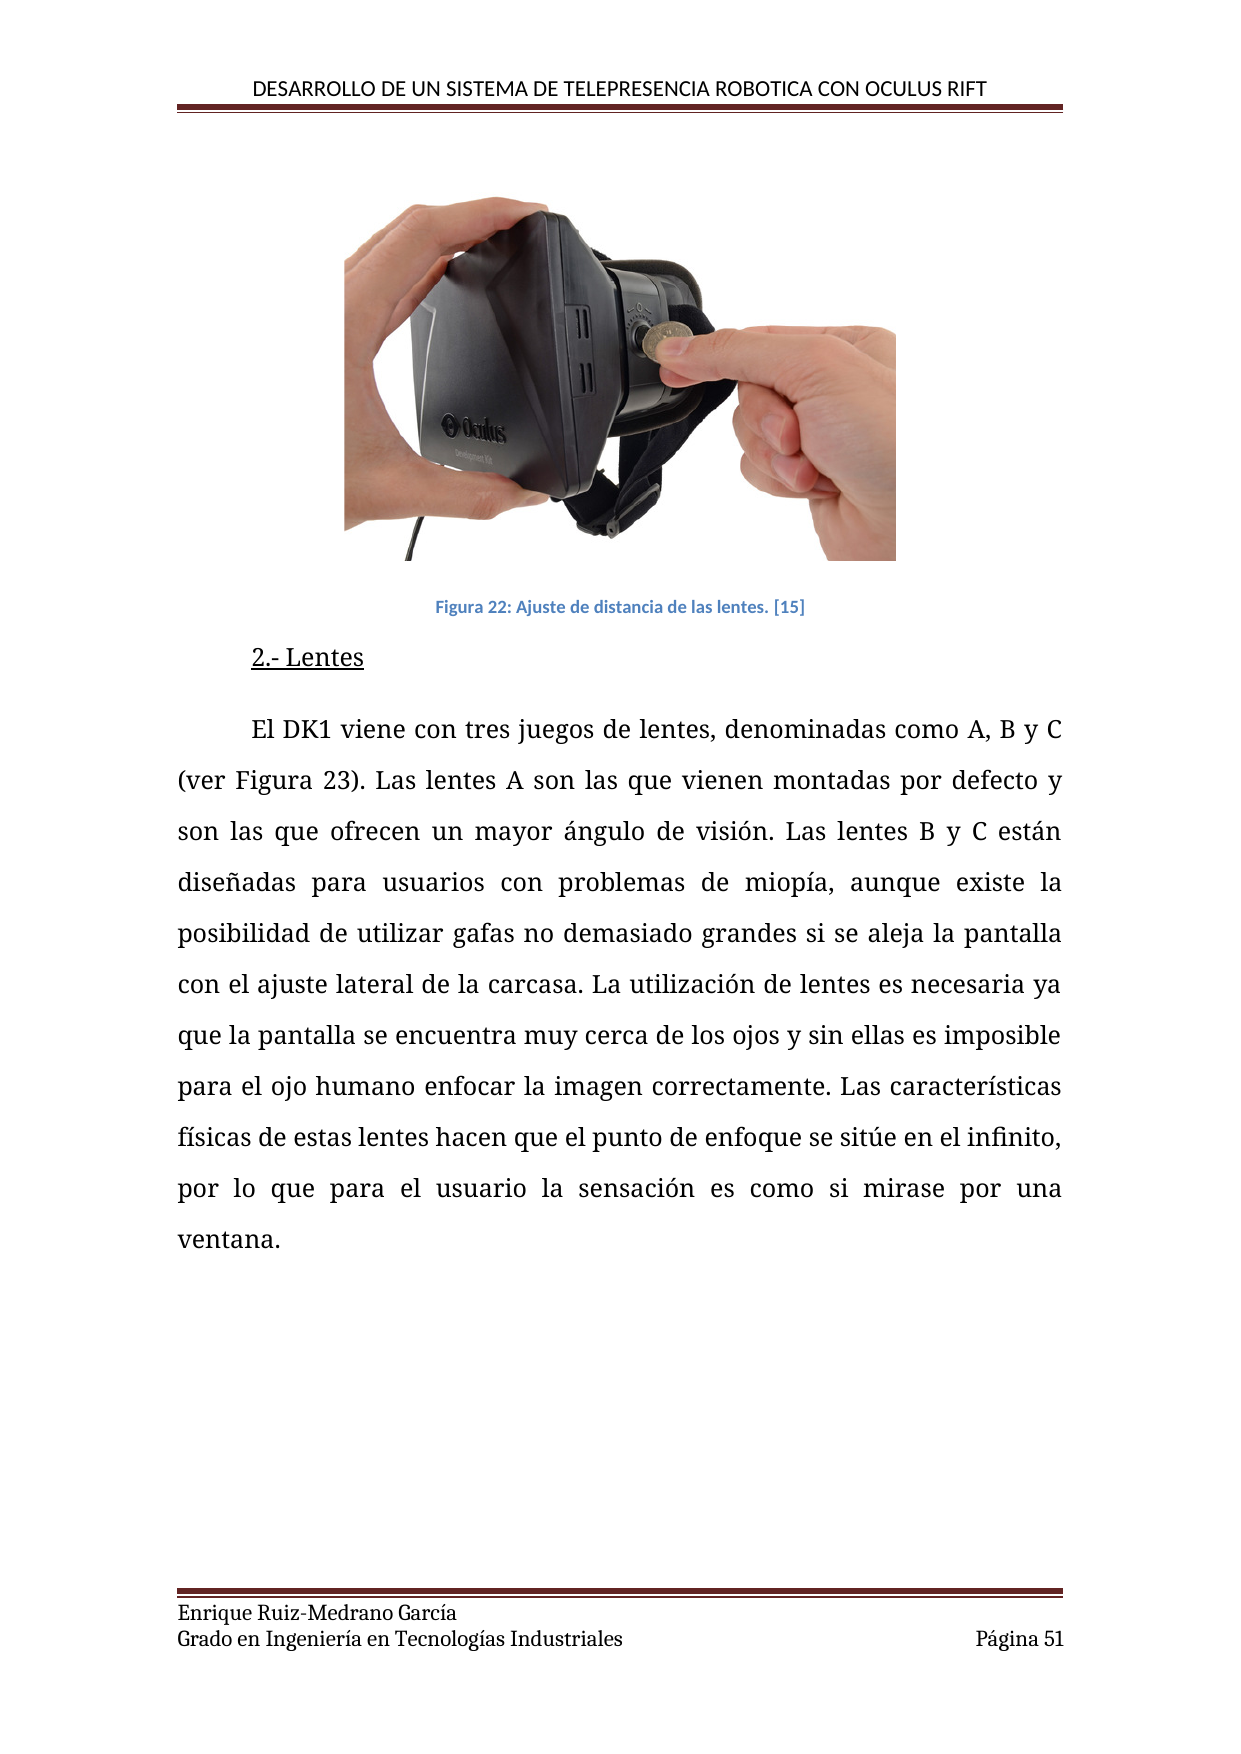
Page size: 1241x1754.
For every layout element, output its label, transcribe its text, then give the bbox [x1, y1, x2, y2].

picture [344, 147, 896, 561]
text El DK1 viene con tres juegos de lentes, denominadas como A, B y C (ver Figura 23). Las lentes A son las que vienen montadas por defecto y son las que ofrecen un mayor ángulo de visión. Las lentes B y C están diseñadas para usuarios con problemas de miopía, aunque existe la posibilidad de utilizar gafas no demasiado grandes si se aleja la pantalla con el ajuste lateral de la carcasa. La utilización de lentes es necesaria ya que la pantalla se encuentra muy cerca de los ojos y sin ellas es imposible para el ojo humano enfocar la imagen correctamente. Las características físicas de estas lentes hacen que el punto de enfoque se sitúe en el infinito, por lo que para el usuario la sensación es como si mirase por una ventana. [177, 711, 1063, 1256]
text Figura : Ajuste de distancia de las lentes. [177, 596, 1063, 618]
text 2.- Lentes [177, 639, 1063, 673]
